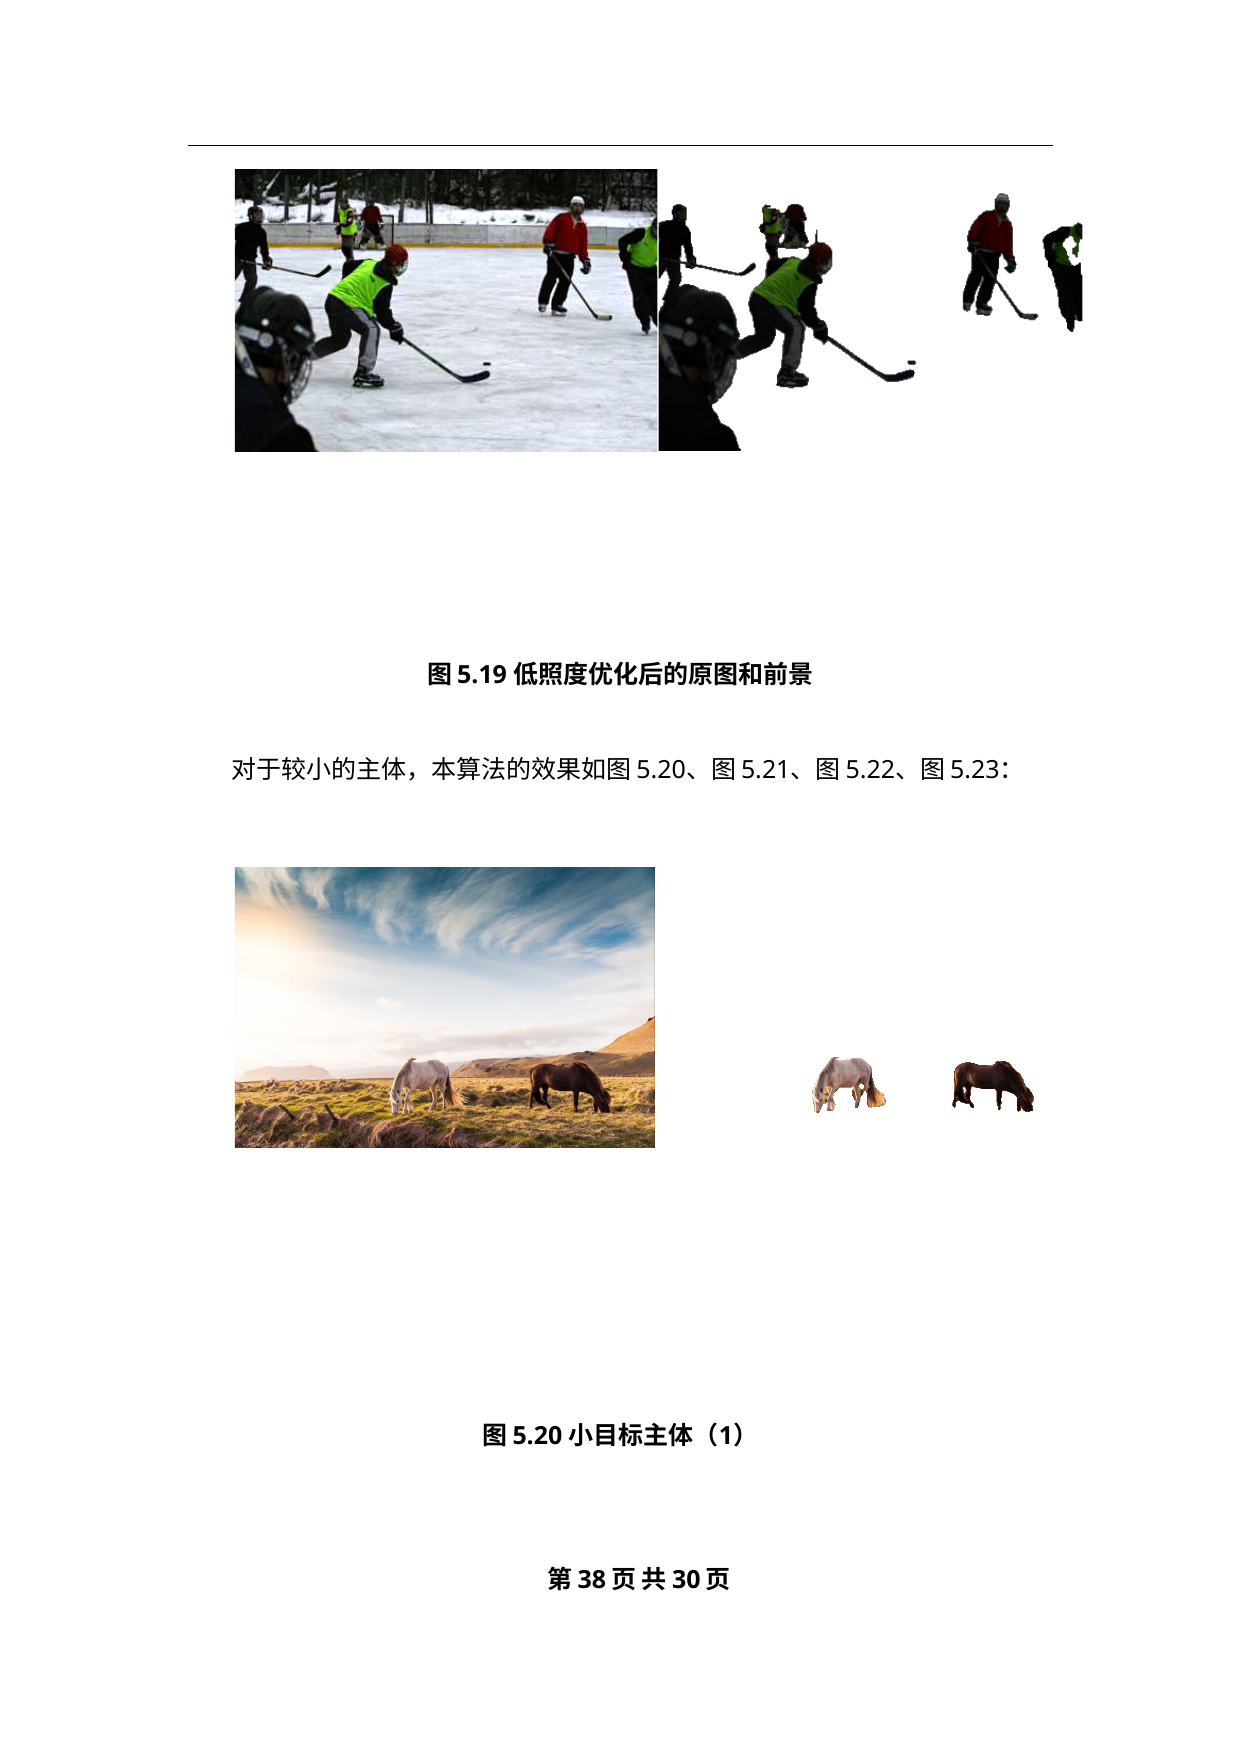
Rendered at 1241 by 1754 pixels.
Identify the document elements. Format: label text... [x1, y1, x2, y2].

text 对于较小的主体，本算法的效果如图5.20、图5.21、图5.22、图5.23： [187, 735, 1053, 800]
text 图5.19 低照度优化后的原图和前景 [187, 640, 1053, 705]
picture [234, 867, 655, 1148]
picture [657, 866, 1078, 1147]
text 图5.20 小目标主体（1） [187, 1401, 1053, 1466]
picture [234, 167, 1083, 452]
